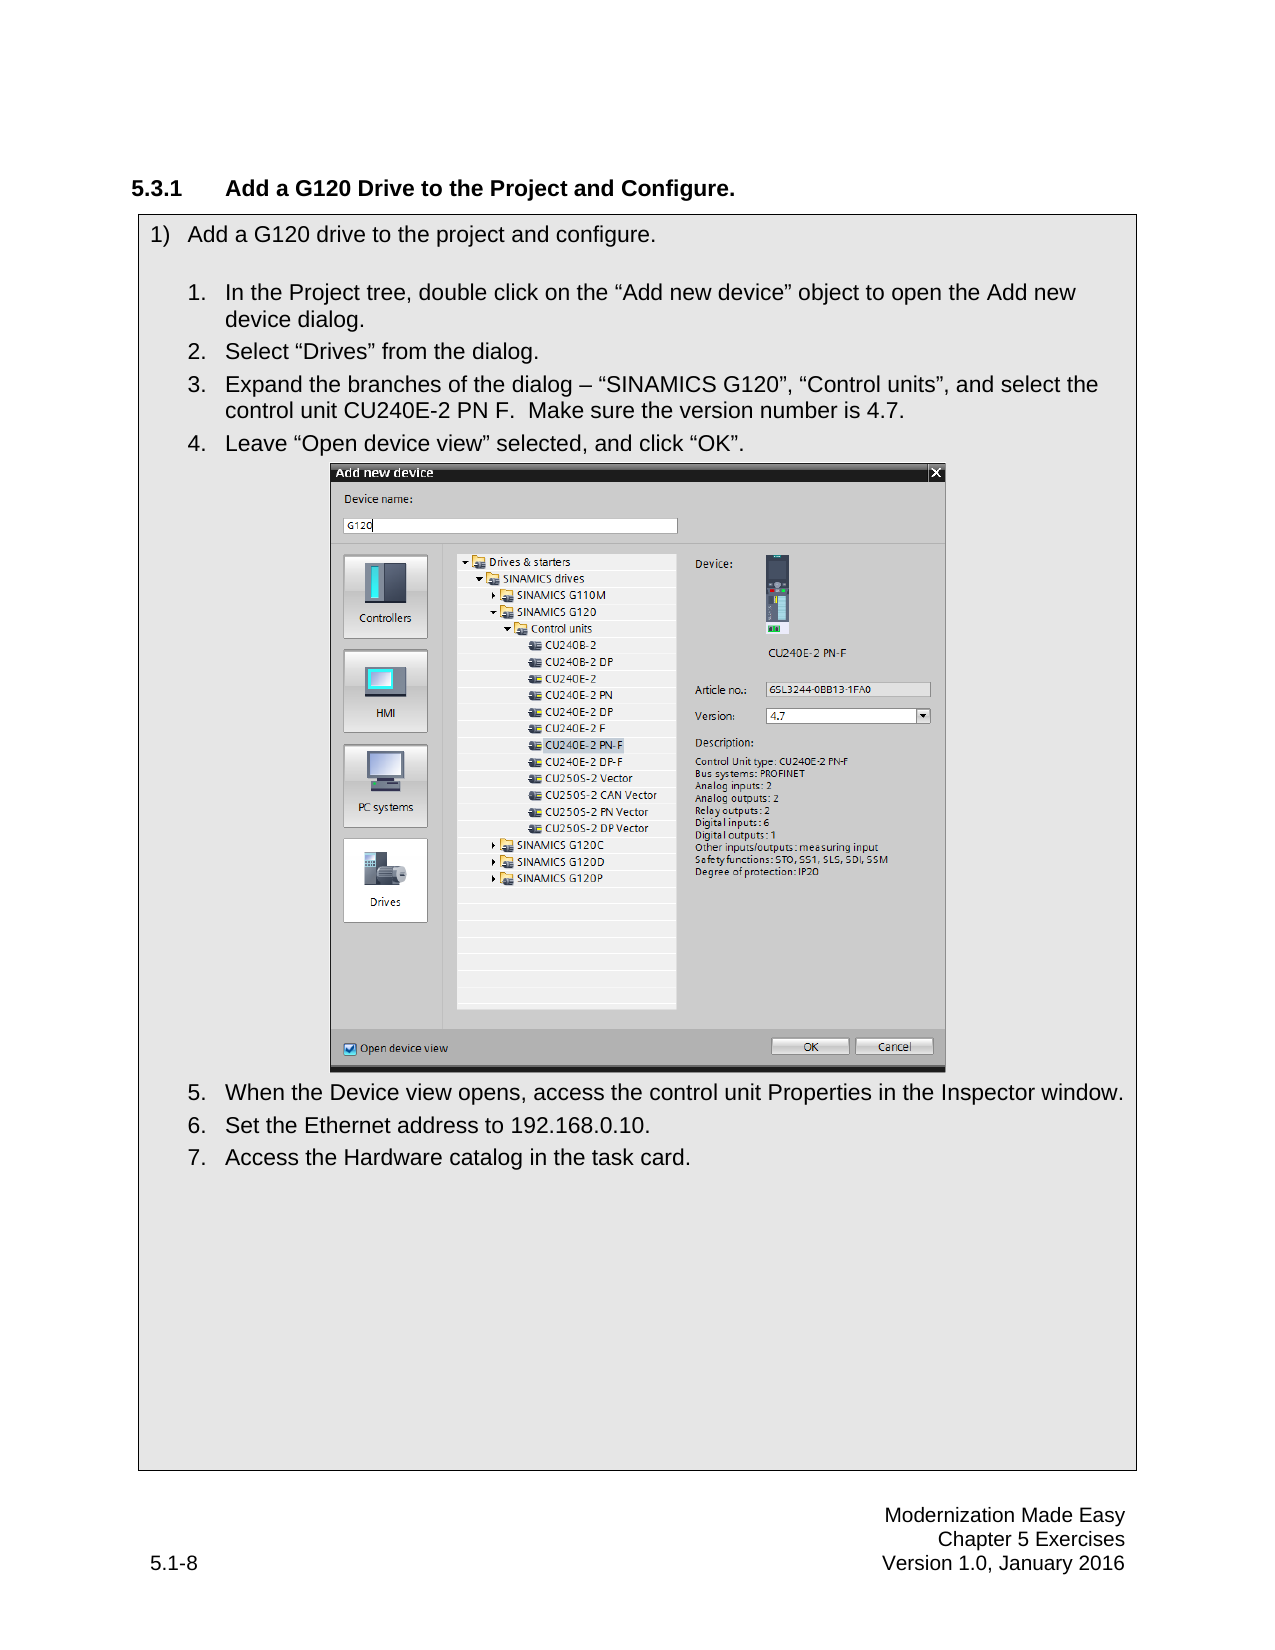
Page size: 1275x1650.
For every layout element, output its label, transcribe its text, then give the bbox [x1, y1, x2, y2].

subtitle Add a G120 Drive to the Project and Configure. [131, 175, 1125, 201]
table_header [139, 215, 1136, 1470]
picture [329, 462, 946, 1073]
